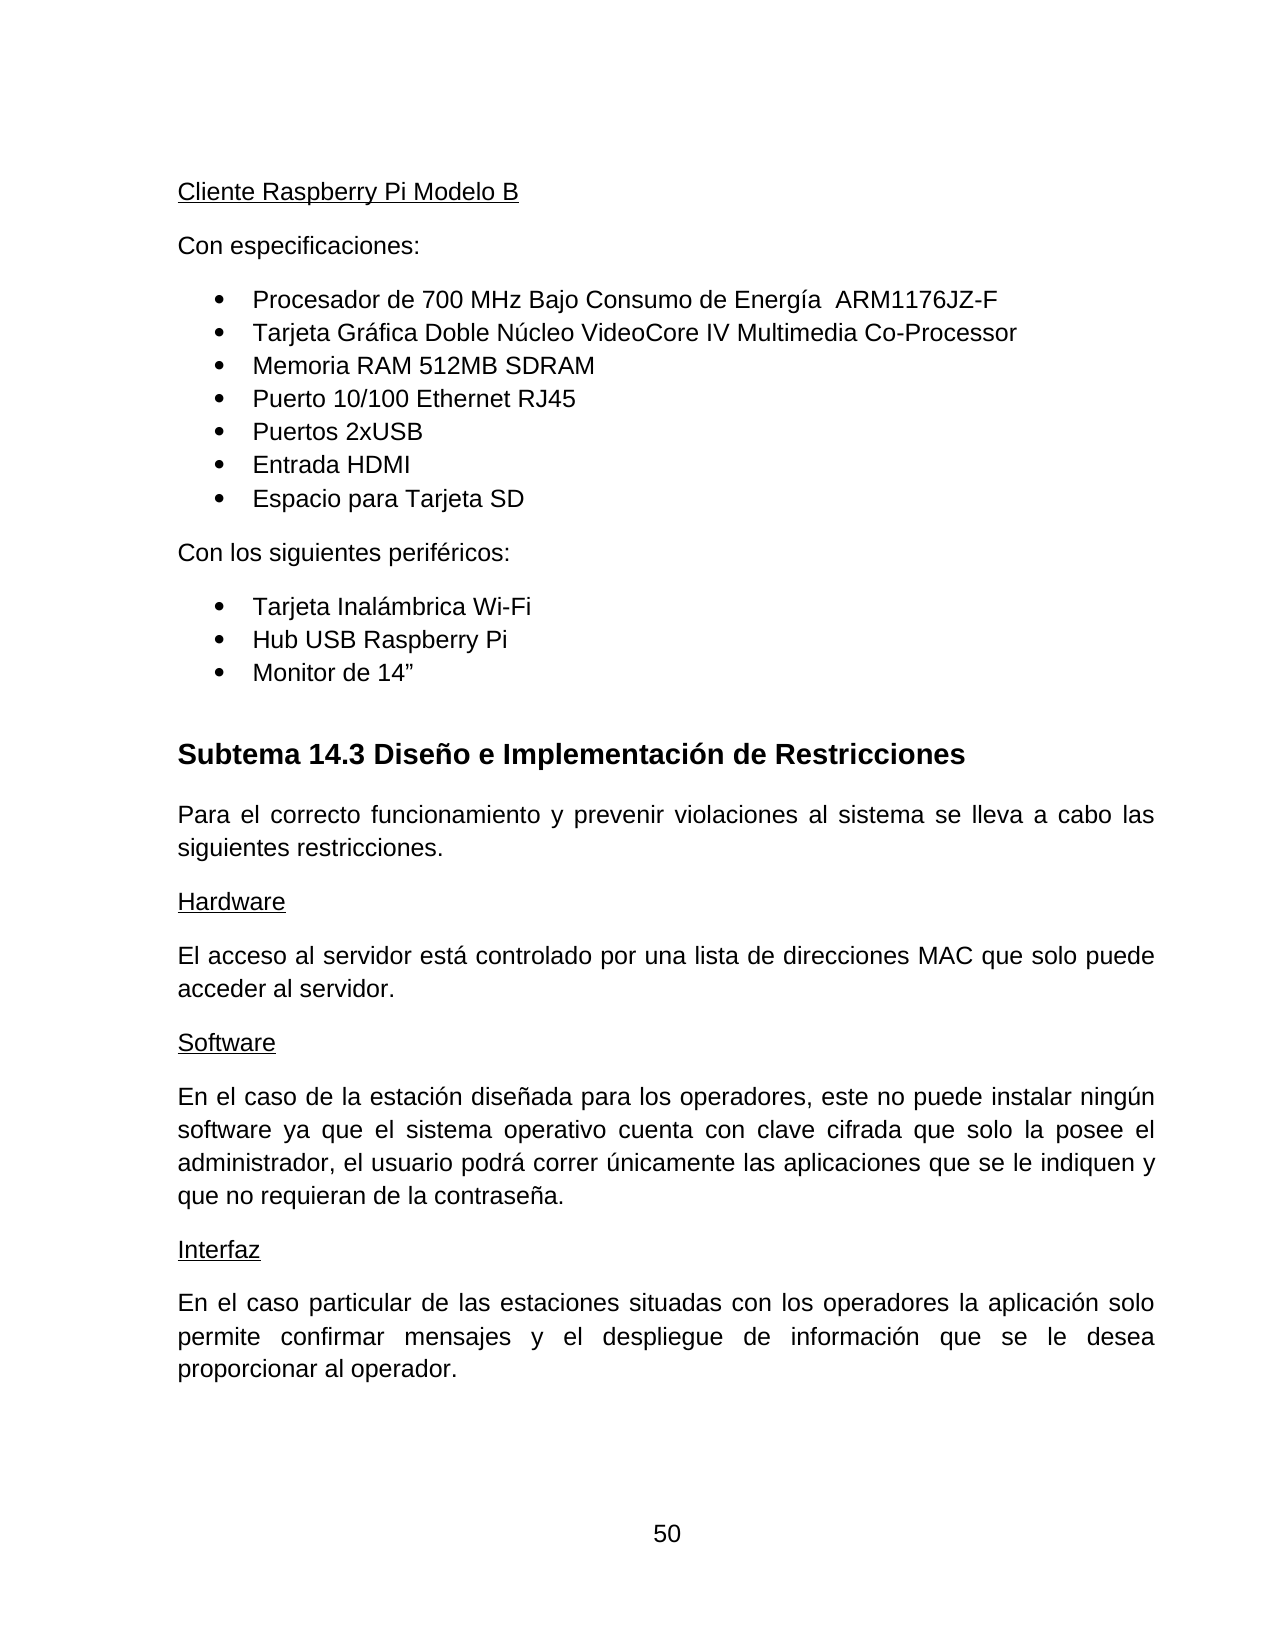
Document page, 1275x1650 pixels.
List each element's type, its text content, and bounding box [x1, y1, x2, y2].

list Tarjeta Gráfica Doble Núcleo VideoCore IV Multimedia Co-Processor [215, 318, 1157, 347]
text Con especificaciones: [177, 231, 1157, 260]
text Para el correcto funcionamiento y prevenir violaciones al sistema se lleva a cabo las siguientes restricciones. [177, 800, 1157, 862]
list Puerto 10/100 Ethernet RJ45 [215, 384, 1157, 413]
list Espacio para Tarjeta SD [215, 484, 1157, 512]
text En el caso particular de las estaciones situadas con los operadores la aplicación solo permite confirmar mensajes y el despliegue de información que se le desea proporcionar al operador. [177, 1288, 1157, 1383]
text Con los siguientes periféricos: [177, 538, 1157, 566]
list Hub USB Raspberry Pi [215, 624, 1157, 653]
list Memoria RAM 512MB SDRAM [215, 351, 1157, 380]
list Entrada HDMI [215, 451, 1157, 479]
list Tarjeta Inalámbrica Wi-Fi [215, 591, 1157, 620]
list Puertos 2xUSB [215, 417, 1157, 446]
text Cliente Raspberry Pi Modelo B [177, 177, 1157, 206]
list Monitor de 14” [215, 658, 1157, 687]
list Procesador de 700 MHz Bajo Consumo de Energía ARM1176JZ-F [215, 285, 1157, 314]
text Interfaz [177, 1234, 1157, 1263]
text En el caso de la estación diseñada para los operadores, este no puede instalar ningún software ya que el sistema operativo cuenta con clave cifrada que solo la posee el administrador, el usuario podrá correr únicamente las aplicaciones que se le indiquen y que no requieran de la contraseña. [177, 1082, 1157, 1209]
text Software [177, 1028, 1157, 1057]
text Hardware [177, 887, 1157, 916]
text El acceso al servidor está controlado por una lista de direcciones MAC que solo puede acceder al servidor. [177, 941, 1157, 1003]
subtitle Diseño e Implementación de Restricciones [177, 737, 1157, 770]
